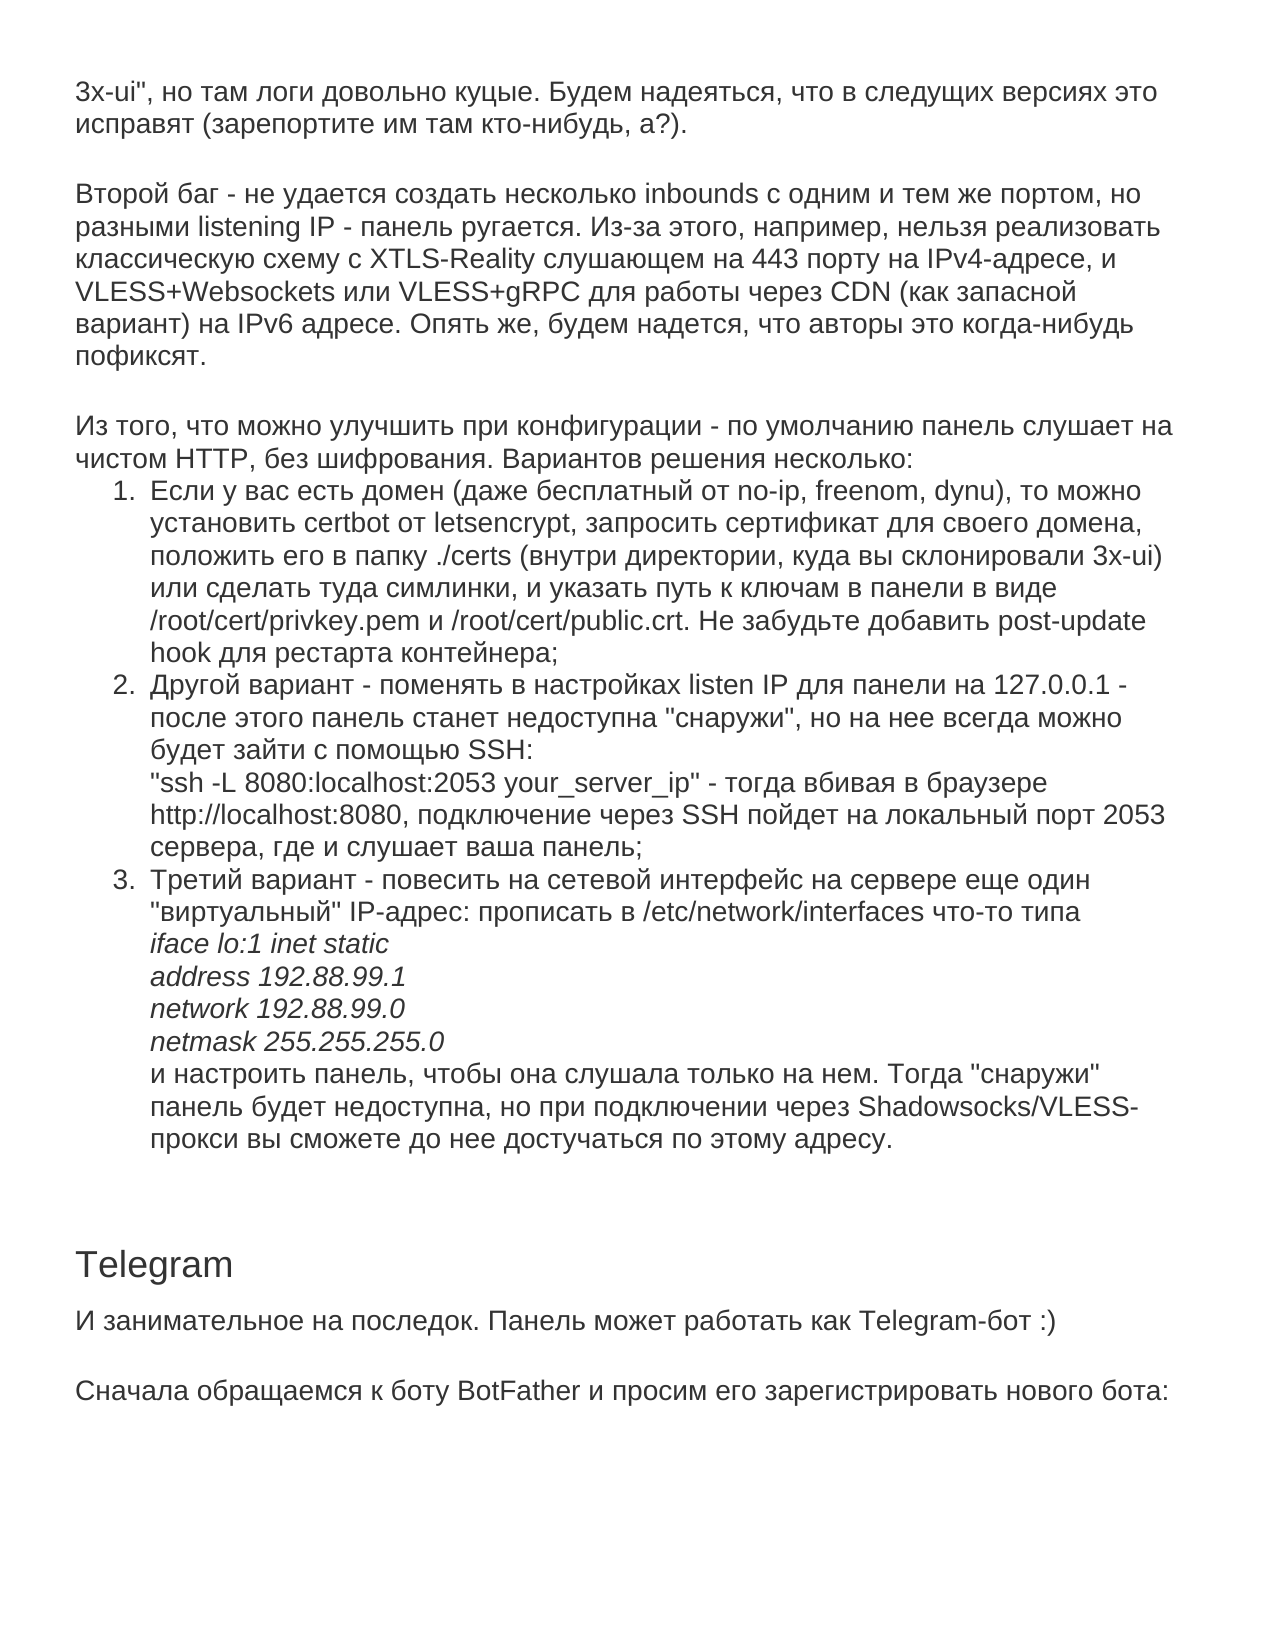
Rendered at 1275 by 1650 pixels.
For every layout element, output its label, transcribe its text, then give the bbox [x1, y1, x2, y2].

text Из того, что можно улучшить при конфигурации - по умолчанию панель слушает на чистом HTTP, без шифрования. Вариантов решения несколько: [75, 409, 1200, 474]
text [75, 75, 1200, 140]
text И занимательное на последок. Панель может работать как Telegram-бот :) [75, 1304, 1200, 1336]
text Сначала обращаемся к боту BotFather и просим его зарегистрировать нового бота: [75, 1373, 1200, 1406]
list Если у вас есть домен (даже бесплатный от no-ip, freenom, dynu), то можно установить certbot от letsencrypt, запросить сертификат для своего домена, положить его в папку ./certs (внутри директории, куда вы склонировали 3x-ui) или сделать туда симлинки, и указать путь к ключам в панели в виде /root/cert/privkey.pem и /root/cert/public.crt. Не забудьте добавить post-update hook для рестарта контейнера; [112, 474, 1200, 668]
text Telegram [75, 1242, 1200, 1285]
list Другой вариант - поменять в настройках listen IP для панели на 127.0.0.1 - после этого панель станет недоступна "снаружи", но на нее всегда можно будет зайти с помощью SSH: "ssh -L 8080:localhost:2053 your_server_ip" - тогда вбивая в браузере http://localhost:8080, подключение через SSH пойдет на локальный порт 2053 сервера, где и слушает ваша панель; [112, 668, 1200, 863]
list Третий вариант - повесить на сетевой интерфейс на сервере еще один "виртуальный" IP-адрес: прописать в /etc/network/interfaces что-то типа iface lo:1 inet static address 192.88.99.1 network 192.88.99.0 netmask 255.255.255.0 и настроить панель, чтобы она слушала только на нем. Тогда "снаружи" панель будет недоступна, но при подключении через Shadowsocks/VLESS-прокси вы сможете до нее достучаться по этому адресу. [112, 863, 1200, 1154]
text Второй баг - не удается создать несколько inbounds с одним и тем же портом, но разными listening IP - панель ругается. Из-за этого, например, нельзя реализовать классическую схему с XTLS-Reality слушающем на 443 порту на IPv4-адресе, и VLESS+Websockets или VLESS+gRPC для работы через CDN (как запасной вариант) на IPv6 адресе. Опять же, будем надется, что авторы это когда-нибудь пофиксят. [75, 177, 1200, 372]
